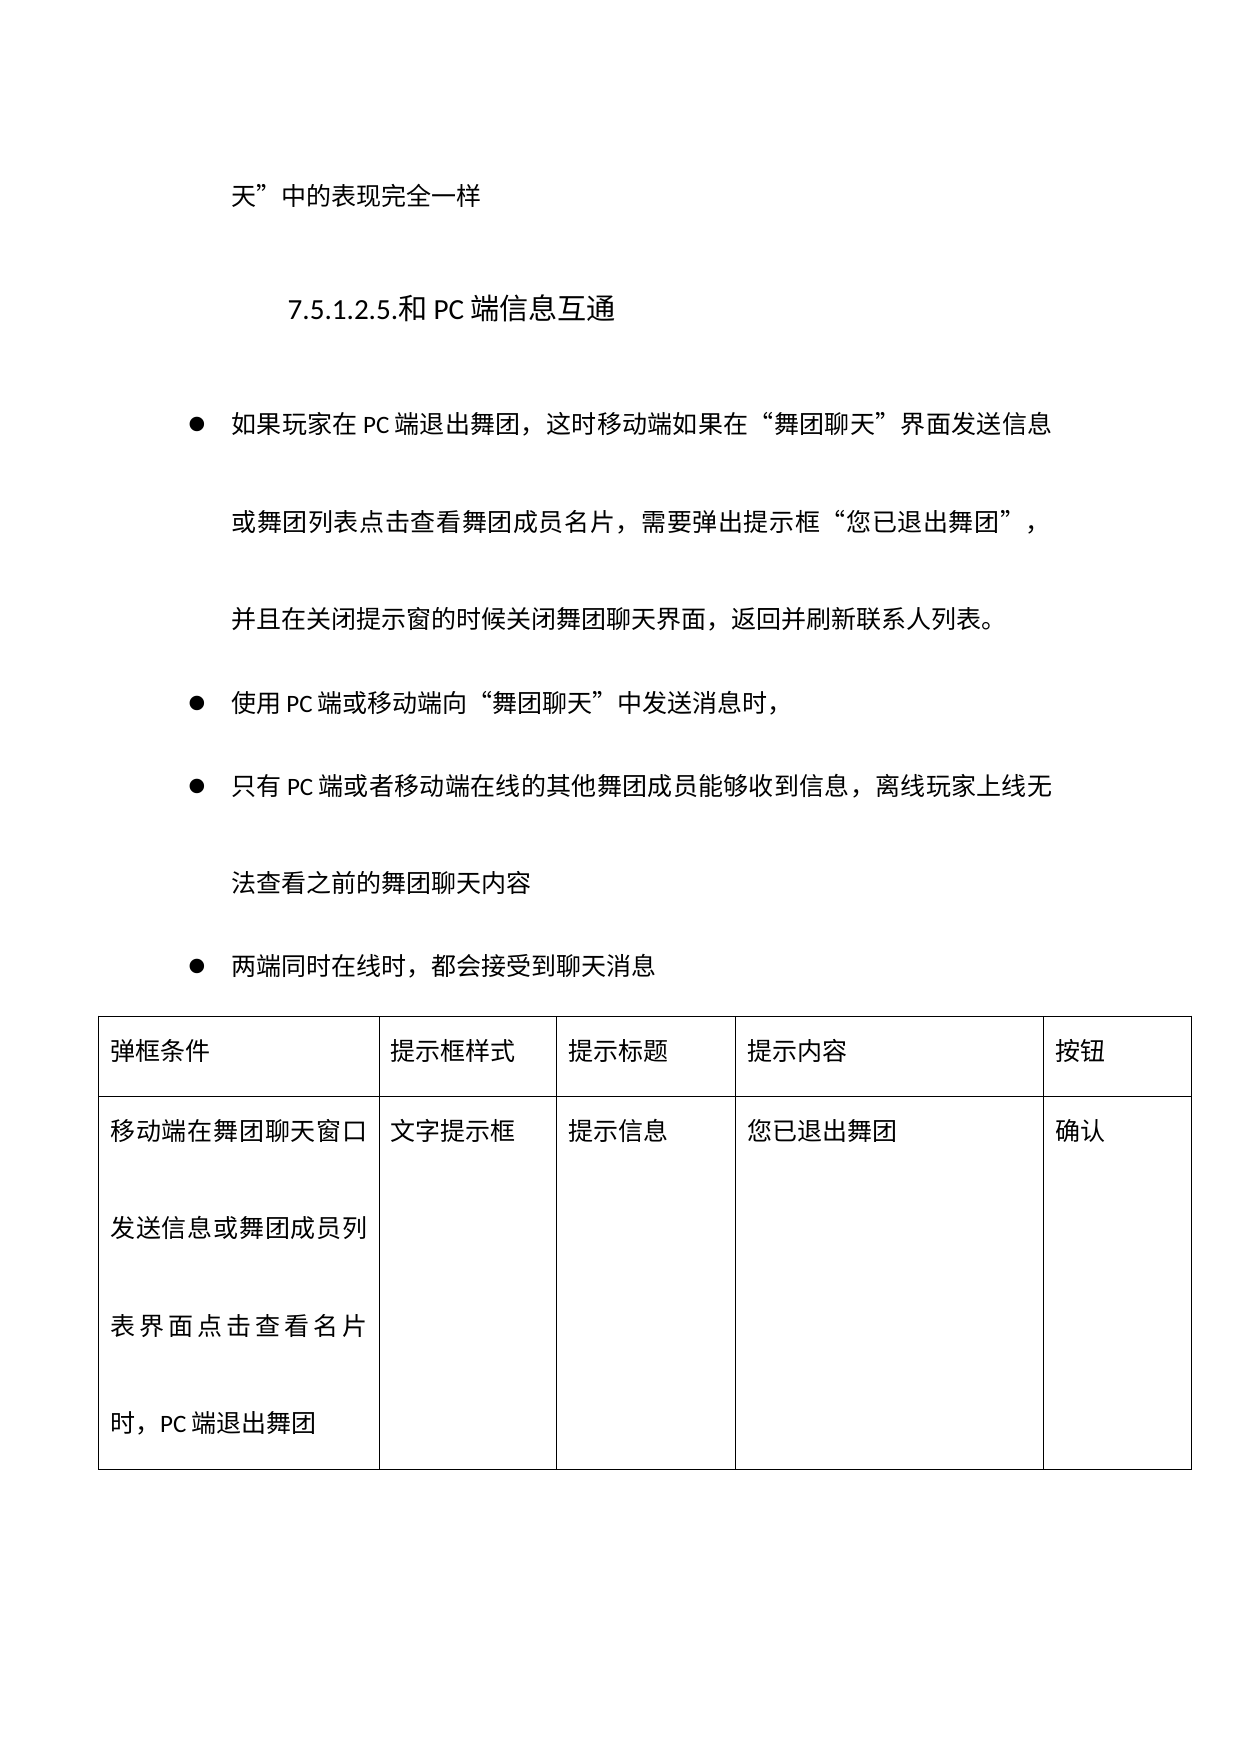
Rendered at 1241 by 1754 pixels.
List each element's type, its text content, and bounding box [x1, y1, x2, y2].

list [187, 162, 1053, 227]
table_cell 您已退出舞团 [736, 1097, 1043, 1469]
subtitle 7.5.1.2.5.和PC端信息互通 [287, 274, 1053, 339]
table_header 按钮 [1044, 1017, 1191, 1096]
table_header 提示标题 [557, 1017, 735, 1096]
list 使用PC端或移动端向“舞团聊天”中发送消息时， [187, 669, 1053, 734]
table_cell 提示信息 [557, 1097, 735, 1469]
table_cell 移动端在舞团聊天窗口发送信息或舞团成员列表界面点击查看名片时，PC端退出舞团 [99, 1097, 379, 1469]
list 如果玩家在PC端退出舞团，这时移动端如果在“舞团聊天”界面发送信息或舞团列表点击查看舞团成员名片，需要弹出提示框“您已退出舞团”，并且在关闭提示窗的时候关闭舞团聊天界面，返回并刷新联系人列表。 [187, 391, 1053, 651]
table_cell 确认 [1044, 1097, 1191, 1469]
table_cell 文字提示框 [380, 1097, 556, 1469]
list 只有PC端或者移动端在线的其他舞团成员能够收到信息，离线玩家上线无法查看之前的舞团聊天内容 [187, 752, 1053, 914]
table_header 提示内容 [736, 1017, 1043, 1096]
table_header 提示框样式 [380, 1017, 556, 1096]
table_header 弹框条件 [99, 1017, 379, 1096]
list 两端同时在线时，都会接受到聊天消息 [187, 932, 1053, 997]
